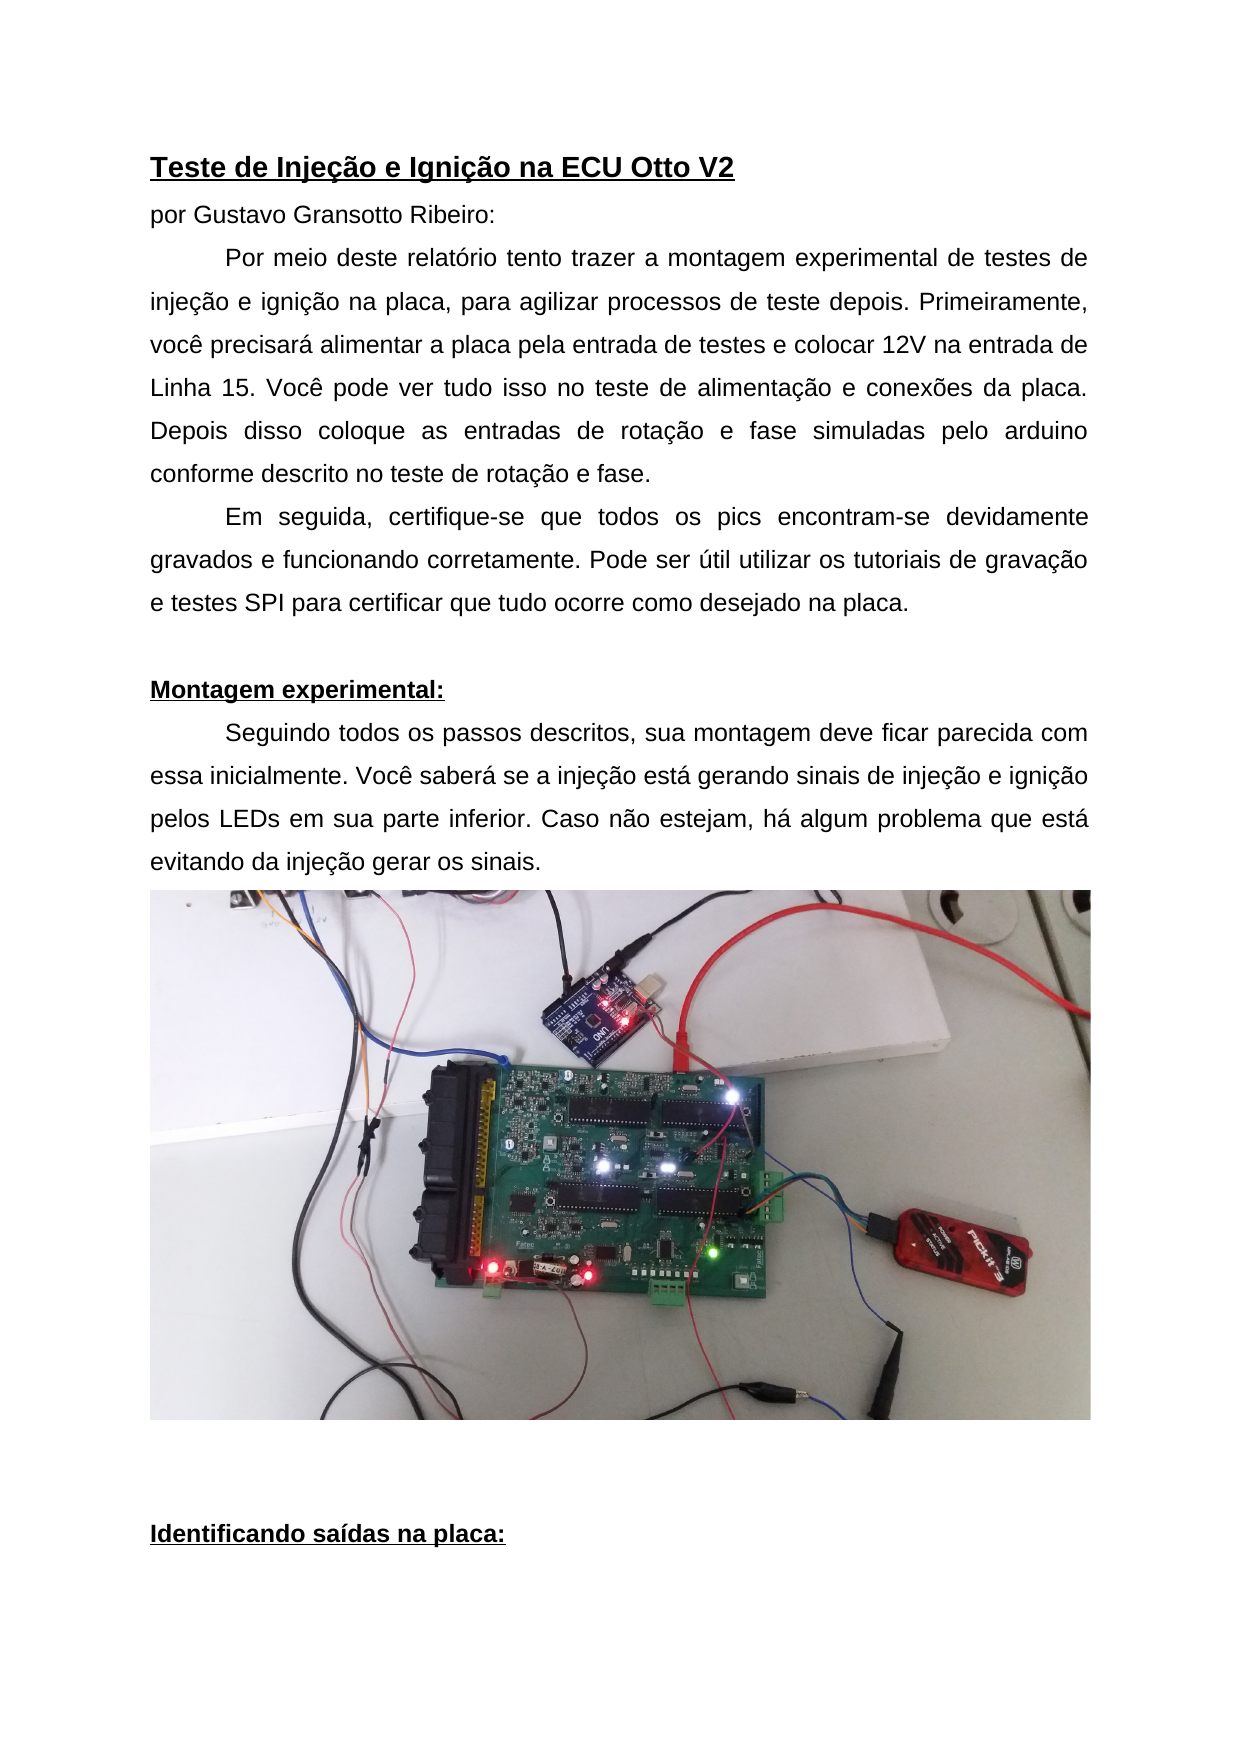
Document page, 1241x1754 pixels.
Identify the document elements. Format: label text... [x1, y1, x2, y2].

text Em seguida, certifique-se que todos os pics encontram-se devidamente gravados e funcionando corretamente. Pode ser útil utilizar os tutoriais de gravação e testes SPI para certificar que tudo ocorre como desejado na placa. [150, 502, 1090, 617]
text Seguindo todos os passos descritos, sua montagem deve ficar parecida com essa inicialmente. Você saberá se a injeção está gerando sinais de injeção e ignição pelos LEDs em sua parte inferior. Caso não estejam, há algum problema que está evitando da injeção gerar os sinais. [150, 718, 1090, 876]
text Identificando saídas na placa: [150, 1519, 1090, 1548]
text Montagem experimental: [150, 675, 1090, 703]
text Por meio deste relatório tento trazer a montagem experimental de testes de injeção e ignição na placa, para agilizar processos de teste depois. Primeiramente, você precisará alimentar a placa pela entrada de testes e colocar 12V na entrada de Linha 15. Você pode ver tudo isso no teste de alimentação e conexões da placa. Depois disso coloque as entradas de rotação e fase simuladas pelo arduino conforme descrito no teste de rotação e fase. [150, 243, 1090, 488]
text por Gustavo Gransotto Ribeiro: [150, 200, 1090, 229]
text Teste de Injeção e Ignição na ECU Otto V2 [150, 150, 1090, 183]
picture [150, 890, 1091, 1420]
